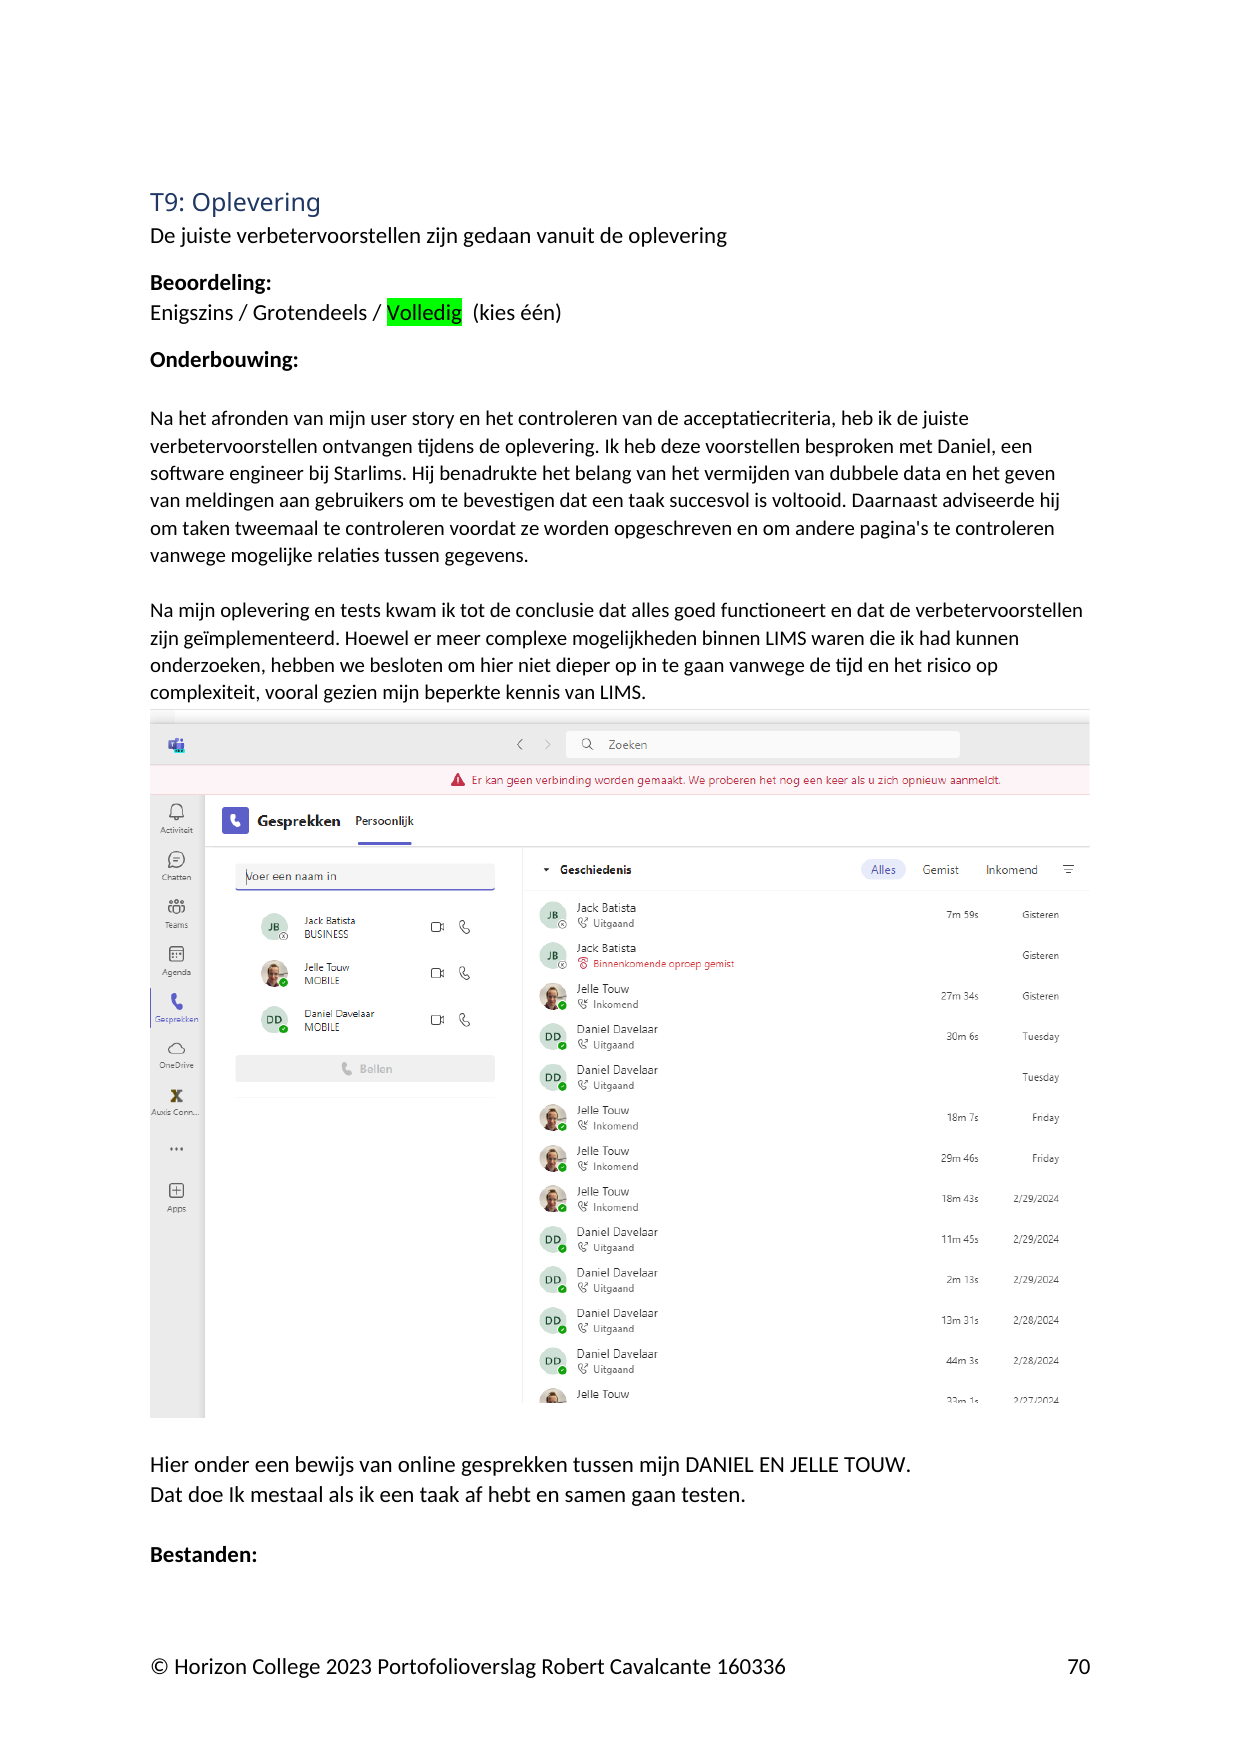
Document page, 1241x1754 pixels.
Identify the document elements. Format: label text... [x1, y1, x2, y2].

text T9: Oplevering [150, 184, 1090, 218]
text Beoordeling: [150, 268, 1090, 296]
text Bestanden: [150, 1540, 1090, 1568]
text Enigszins / Grotendeels / Volledig (kies één) [462, 298, 1090, 326]
text Onderbouwing: [150, 345, 1090, 373]
text Na het afronden van mijn user story en het controleren van de acceptatiecriteria, heb ik de juiste verbetervoorstellen ontvangen tijdens de oplevering. Ik heb deze voorstellen besproken met Daniel, een software engineer bij Starlims. Hij benadrukte het belang van het vermijden van dubbele data en het geven van meldingen aan gebruikers om te bevestigen dat een taak succesvol is voltooid. Daarnaast adviseerde hij om taken tweemaal te controleren voordat ze worden opgeschreven en om andere pagina's te controleren vanwege mogelijke relaties tussen gegevens. [150, 406, 1090, 568]
picture [150, 706, 1090, 1418]
text De juiste verbetervoorstellen zijn gedaan vanuit de oplevering [150, 221, 1090, 249]
text Enigszins / Grotendeels / Volledig (kies één) [150, 298, 387, 326]
text Na mijn oplevering en tests kwam ik tot de conclusie dat alles goed functioneert en dat de verbetervoorstellen zijn geïmplementeerd. Hoewel er meer complexe mogelijkheden binnen LIMS waren die ik had kunnen onderzoeken, hebben we besloten om hier niet dieper op in te gaan vanwege de tijd en het risico op complexiteit, vooral gezien mijn beperkte kennis van LIMS. [150, 597, 1090, 705]
text Hier onder een bewijs van online gesprekken tussen mijn DANIEL EN JELLE TOUW. [150, 1450, 1090, 1478]
text Dat doe Ik mestaal als ik een taak af hebt en samen gaan testen. [150, 1480, 1090, 1508]
